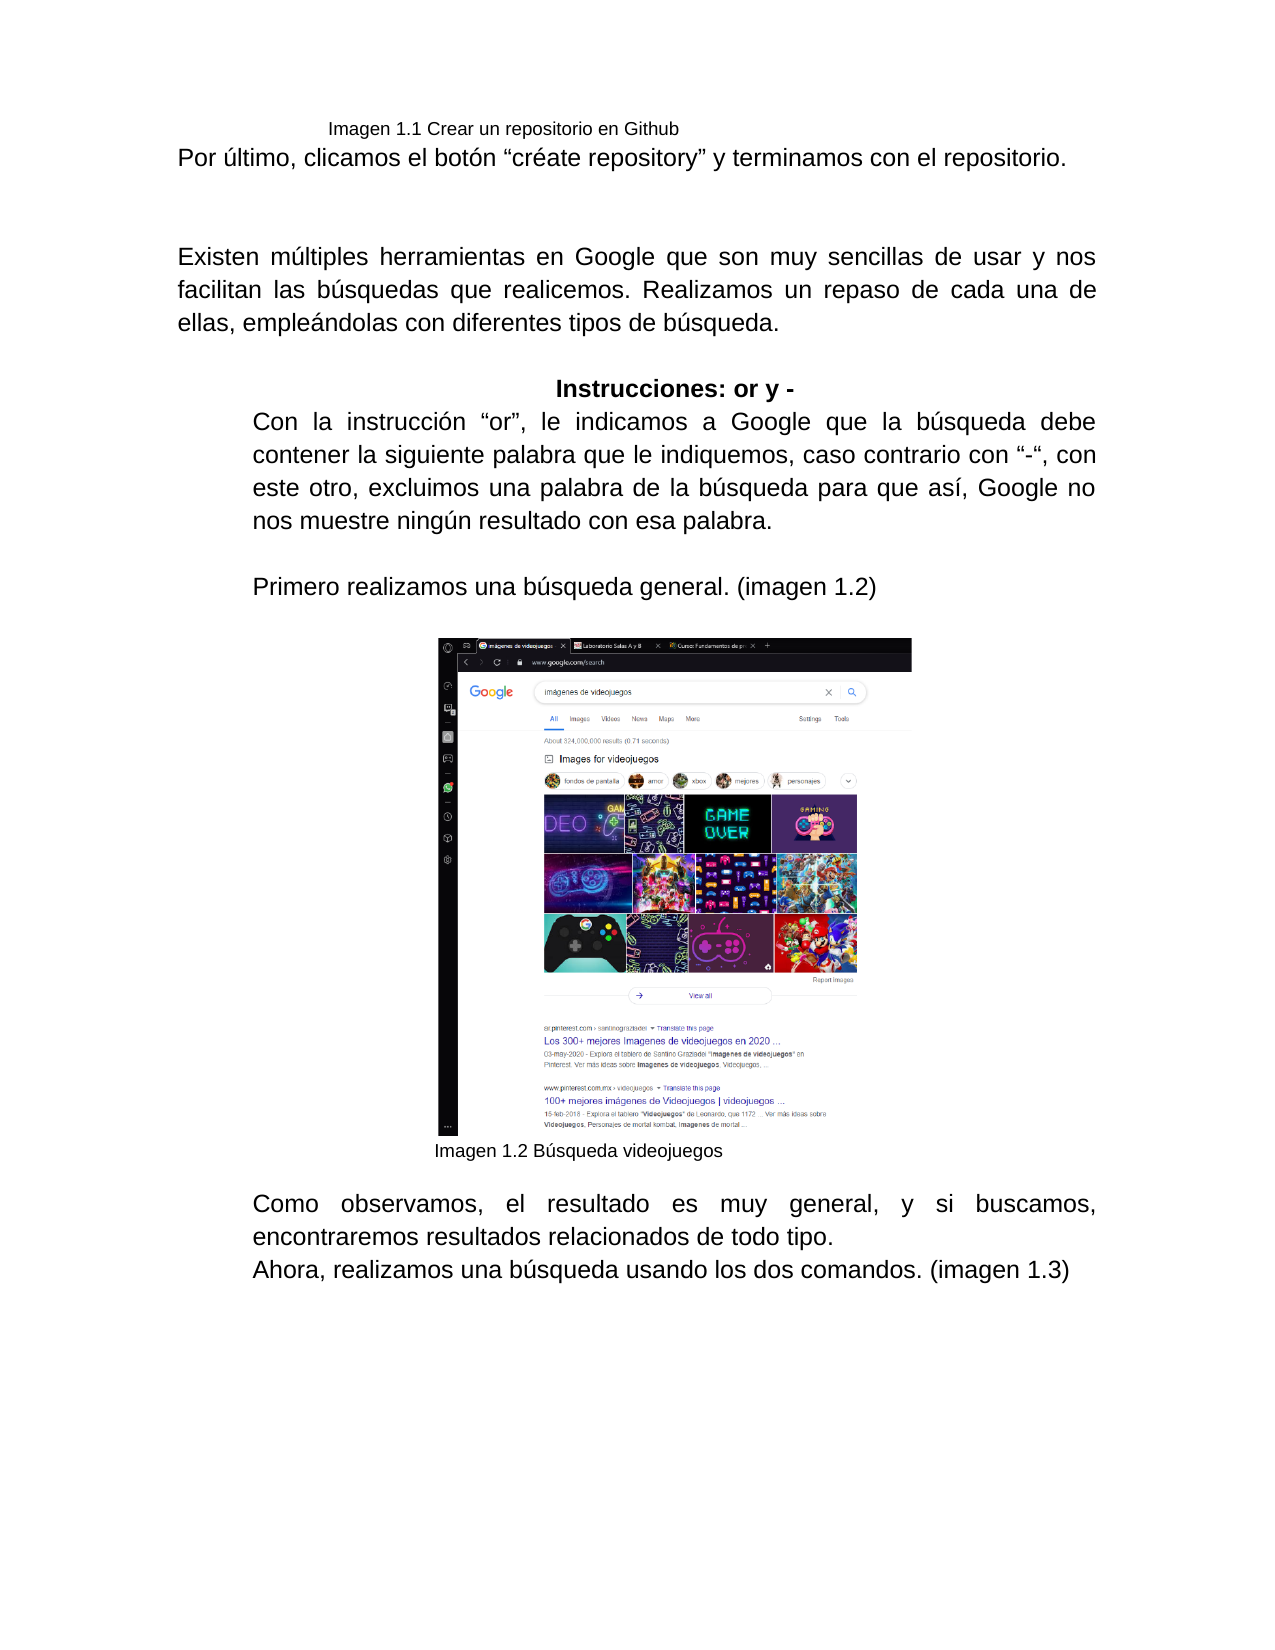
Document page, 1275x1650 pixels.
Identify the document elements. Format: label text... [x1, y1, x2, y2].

text Existen múltiples herramientas en Google que son muy sencillas de usar y nos facilitan las búsquedas que realicemos. Realizamos un repaso de cada una de ellas, empleándolas con diferentes tipos de búsqueda. [177, 242, 1098, 337]
text Por último, clicamos el botón “créate repository” y terminamos con el repositorio. [177, 143, 1098, 172]
text Imagen 1.1 Crear un repositorio en Github [177, 118, 1098, 140]
text Con la instrucción “or”, le indicamos a Google que la búsqueda debe contener la siguiente palabra que le indiquemos, caso contrario con “-“, con este otro, excluimos una palabra de la búsqueda para que así, Google no nos muestre ningún resultado con esa palabra. [252, 407, 1098, 535]
text Como observamos, el resultado es muy general, y si buscamos, encontraremos resultados relacionados de todo tipo. [252, 1189, 1098, 1251]
text Instrucciones: or y - [252, 374, 1098, 403]
text Imagen 1.2 Búsqueda videojuegos [252, 1139, 1098, 1161]
text Primero realizamos una búsqueda general. (imagen 1.2) [252, 572, 1098, 601]
picture [438, 638, 912, 1136]
text Ahora, realizamos una búsqueda usando los dos comandos. (imagen 1.3) [252, 1255, 1098, 1284]
